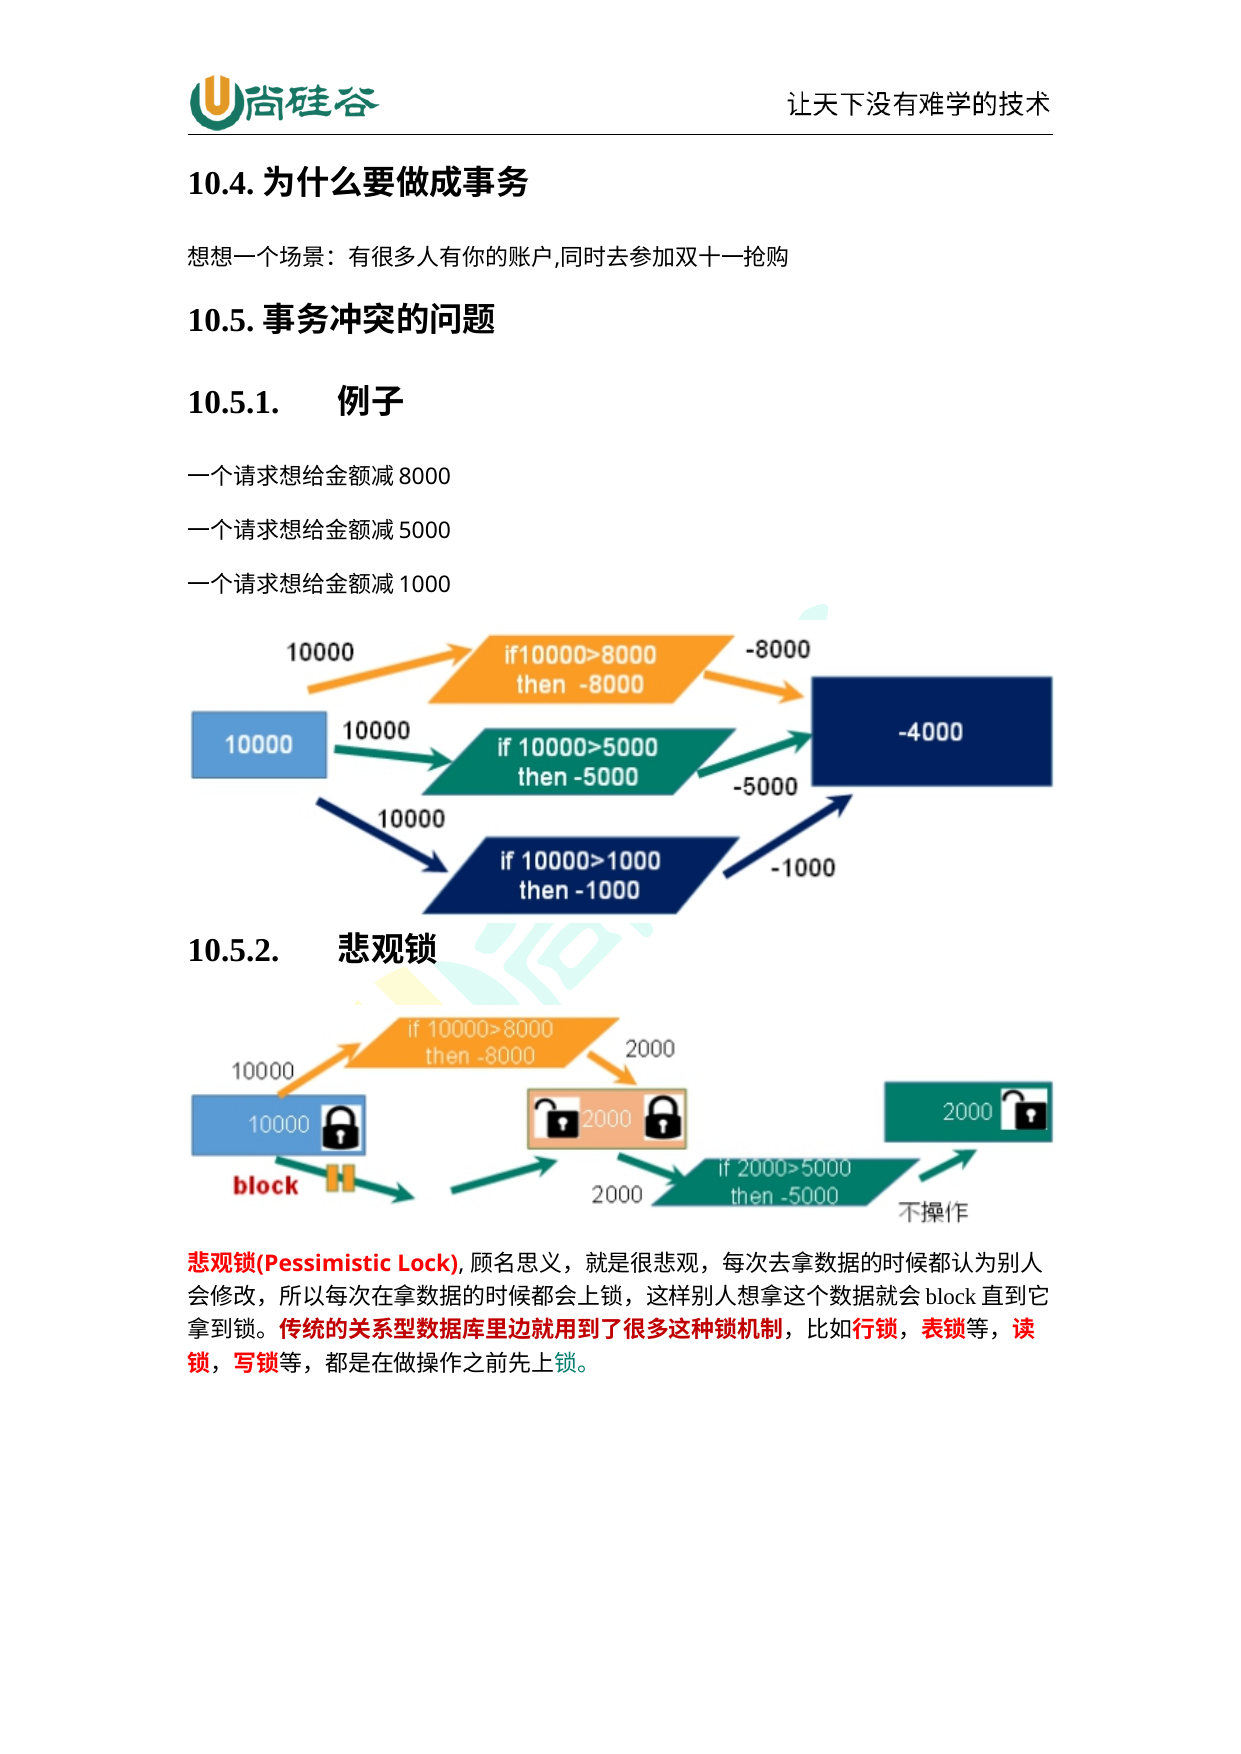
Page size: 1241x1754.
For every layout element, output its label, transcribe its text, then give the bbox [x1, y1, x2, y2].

text 一个请求想给金额减5000 [187, 512, 1053, 545]
picture [187, 1005, 1056, 1245]
list 事务冲突的问题 [187, 293, 1053, 341]
list 为什么要做成事务 [187, 156, 1053, 204]
list 例子 [187, 375, 1053, 423]
text 一个请求想给金额减8000 [187, 457, 1053, 491]
picture [187, 73, 1053, 132]
text 悲观锁(Pessimistic Lock), 顾名思义，就是很悲观，每次去拿数据的时候都认为别人会修改，所以每次在拿数据的时候都会上锁，这样别人想拿这个数据就会block直到它拿到锁。传统的关系型数据库里边就用到了很多这种锁机制，比如行锁，表锁等，读锁，写锁等，都是在做操作之前先上锁。 [187, 1245, 1053, 1378]
text 一个请求想给金额减1000 [187, 566, 1053, 599]
text 想想一个场景：有很多人有你的账户,同时去参加双十一抢购 [187, 238, 1053, 272]
list 悲观锁 [187, 923, 1053, 971]
picture [187, 620, 1056, 923]
